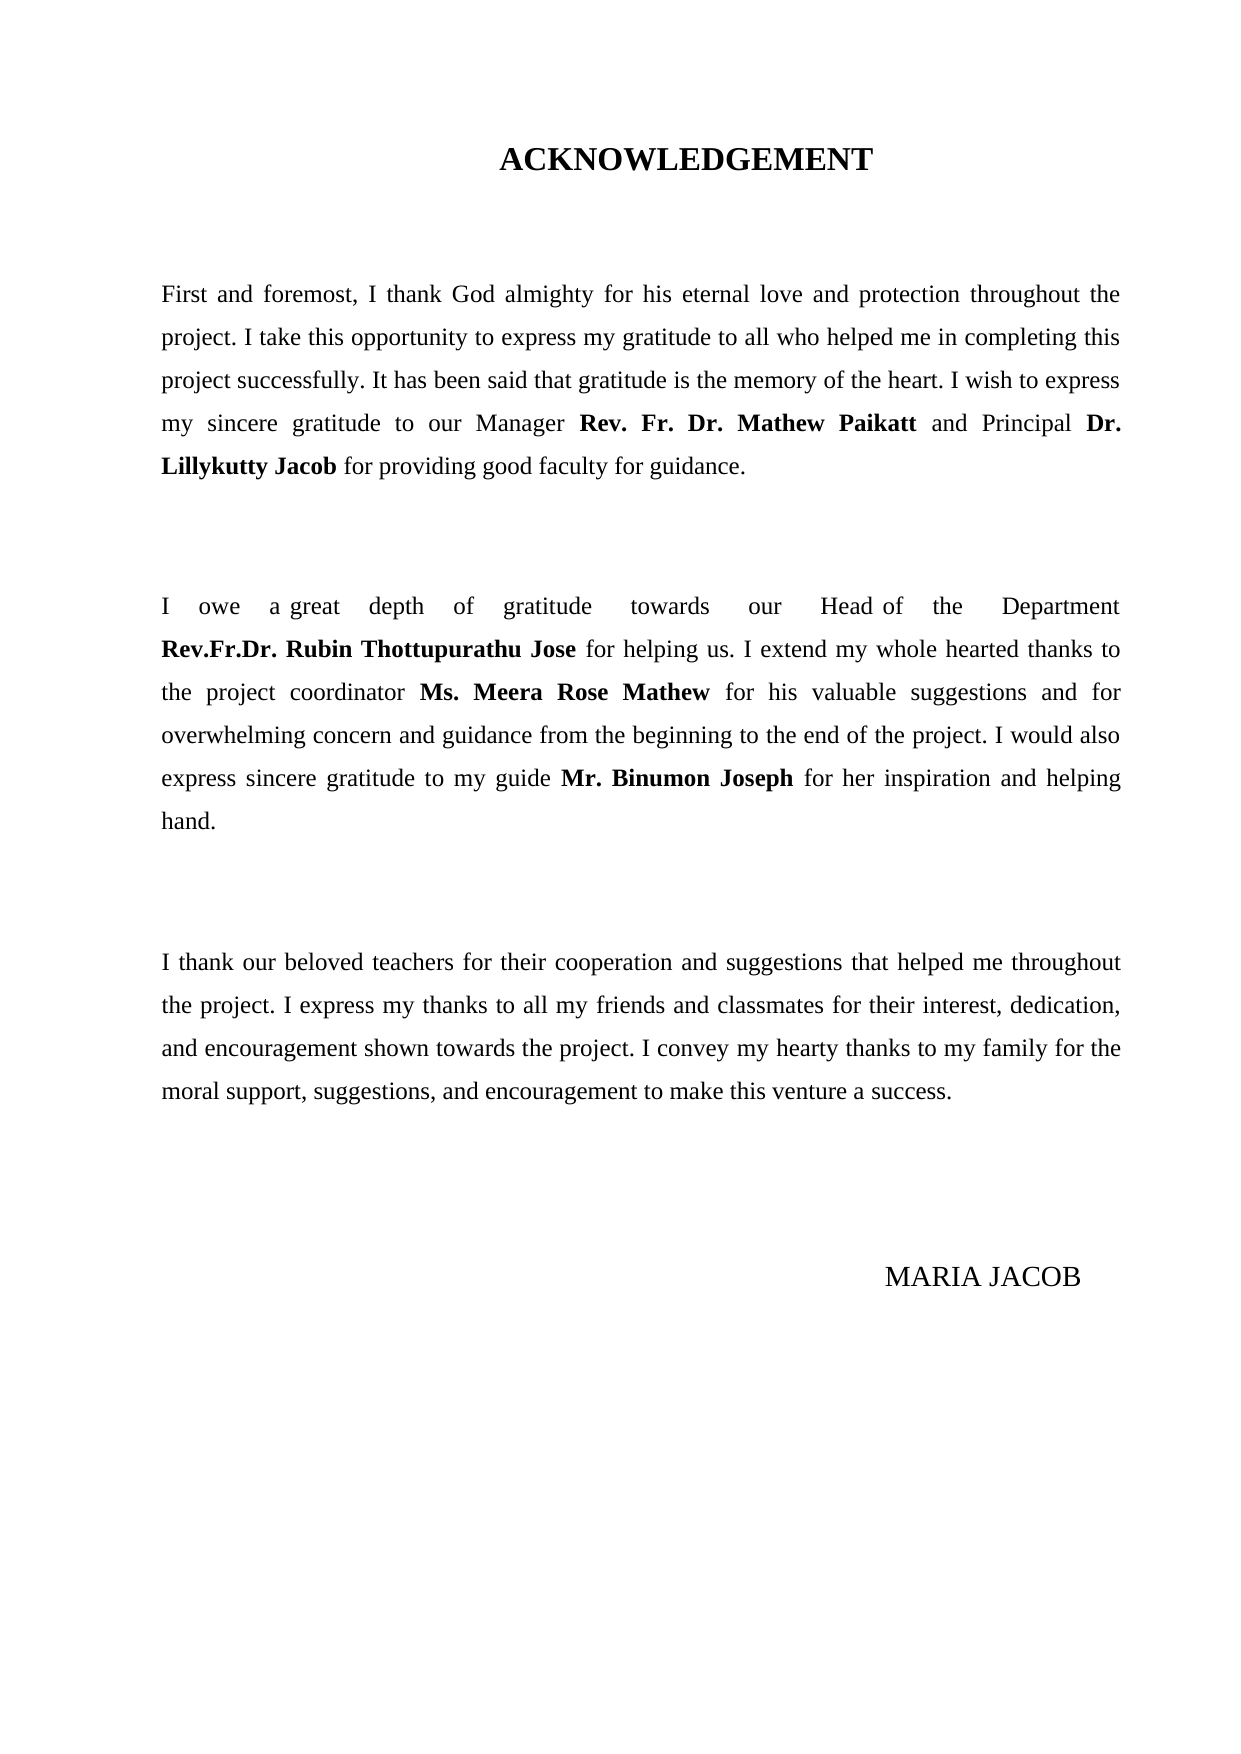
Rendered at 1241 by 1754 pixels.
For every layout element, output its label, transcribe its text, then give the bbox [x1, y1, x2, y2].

subtitle ACKNOWLEDGEMENT [245, 140, 1128, 178]
text First and foremost, I thank God almighty for his eternal love and protection throughout the project. I take this opportunity to express my gratitude to all who helped me in completing this project successfully. It has been said that gratitude is the memory of the heart. I wish to express my sincere gratitude to our Manager Rev. Fr. Dr. Mathew Paikatt and Principal Dr. Lillykutty Jacob for providing good faculty for guidance. [161, 279, 1121, 480]
text I owe a great depth of gratitude towards our Head of the Department Rev.Fr.Dr. Rubin Thottupurathu Jose for helping us. I extend my whole hearted thanks to the project coordinator Ms. Meera Rose Mathew for his valuable suggestions and for overwhelming concern and guidance from the beginning to the end of the project. I would also express sincere gratitude to my guide Mr. Binumon Joseph for her inspiration and helping hand. [161, 591, 1121, 835]
text I thank our beloved teachers for their cooperation and suggestions that helped me throughout the project. I express my thanks to all my friends and classmates for their interest, dedication, and encouragement shown towards the project. I convey my hearty thanks to my family for the moral support, suggestions, and encouragement to make this venture a success. [161, 947, 1121, 1105]
text MARIA JACOB [62, 1259, 1066, 1293]
